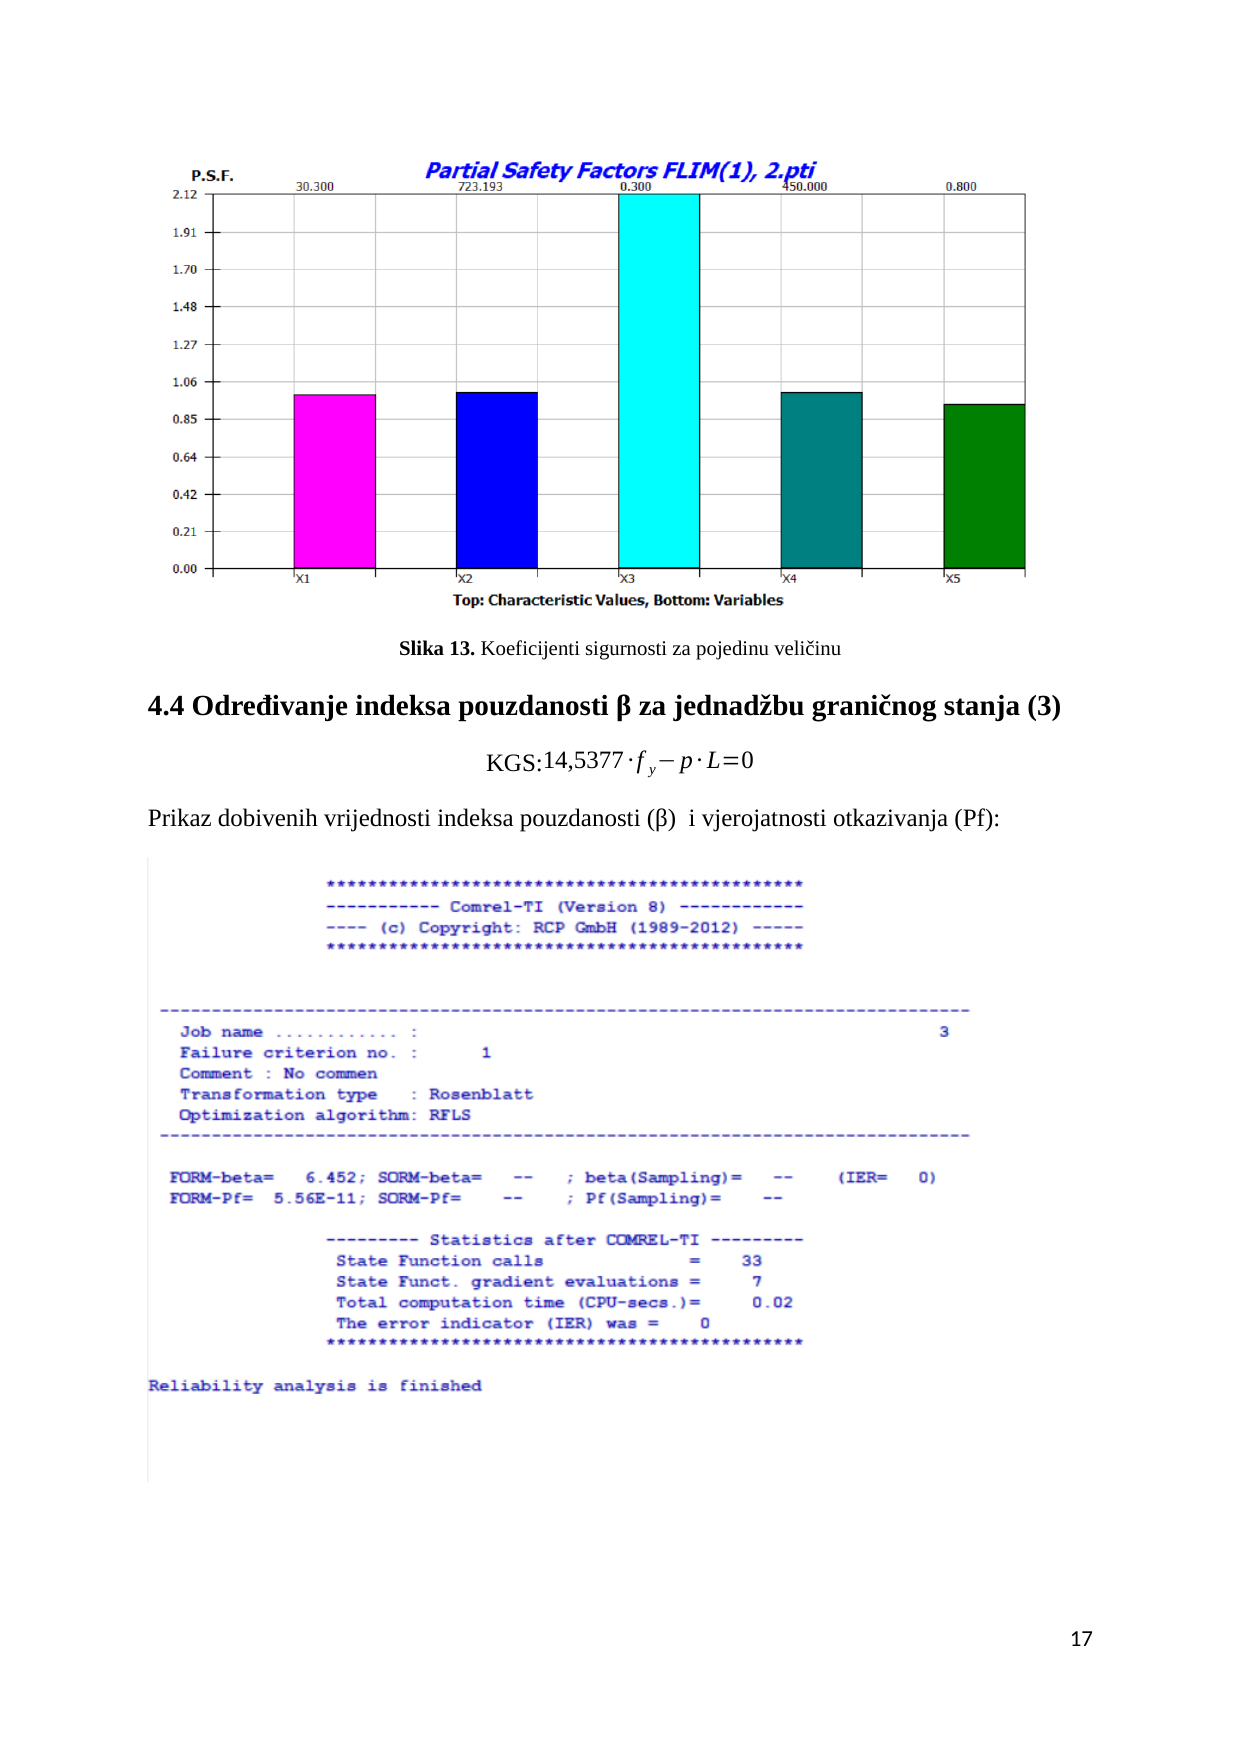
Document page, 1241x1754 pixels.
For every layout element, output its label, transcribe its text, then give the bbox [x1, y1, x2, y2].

text Prikaz dobivenih vrijednosti indeksa pouzdanosti (β) i vjerojatnosti otkazivanja (Pf): [148, 803, 1093, 832]
picture [147, 857, 1093, 1482]
text KGS: [148, 747, 1093, 778]
text Slika 13. Koeficijenti sigurnosti za pojedinu veličinu [148, 636, 1093, 660]
subtitle 4.4 Određivanje indeksa pouzdanosti β za jednadžbu graničnog stanja (3) [148, 688, 1093, 722]
picture [147, 147, 1093, 611]
